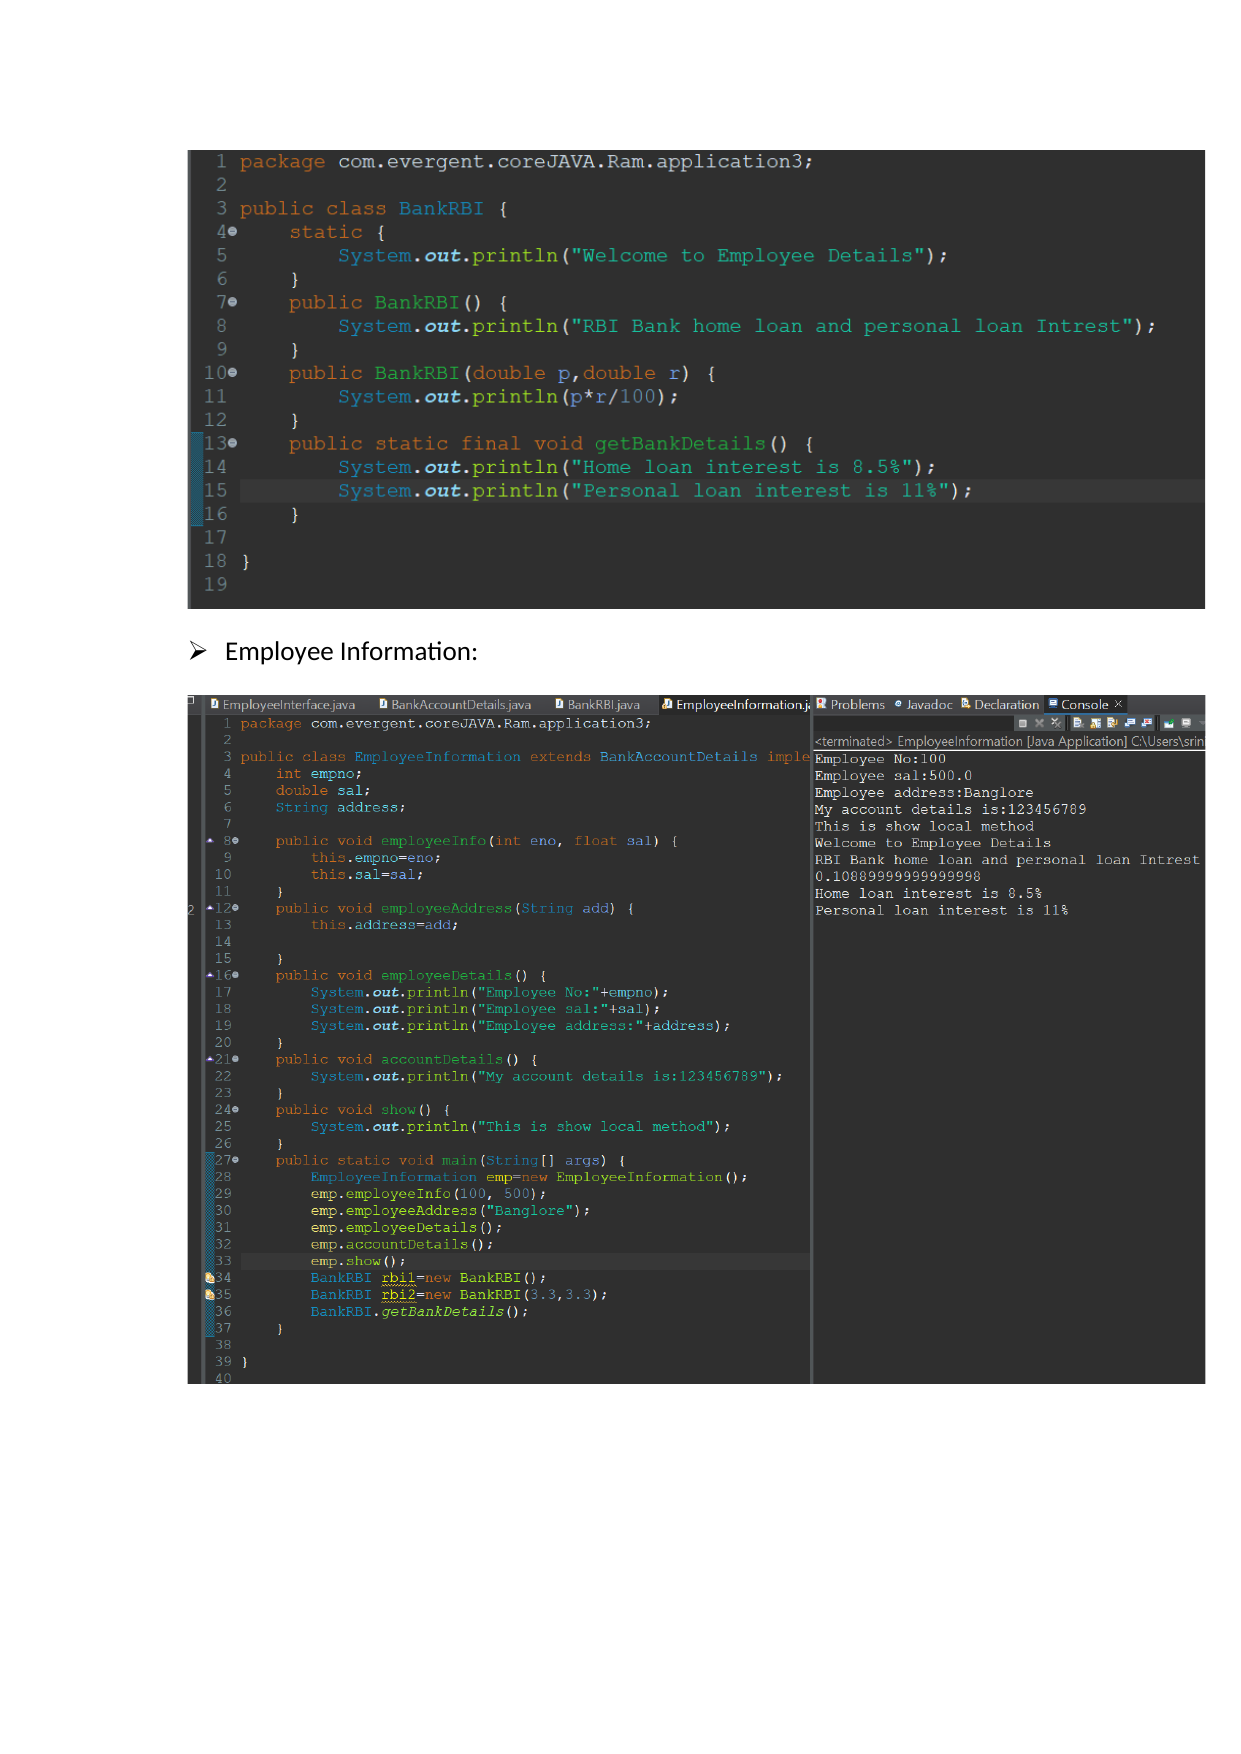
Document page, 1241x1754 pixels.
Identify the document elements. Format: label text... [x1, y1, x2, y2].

picture [187, 695, 1206, 1384]
picture [187, 150, 1206, 609]
list Employee Information: [187, 634, 1053, 667]
